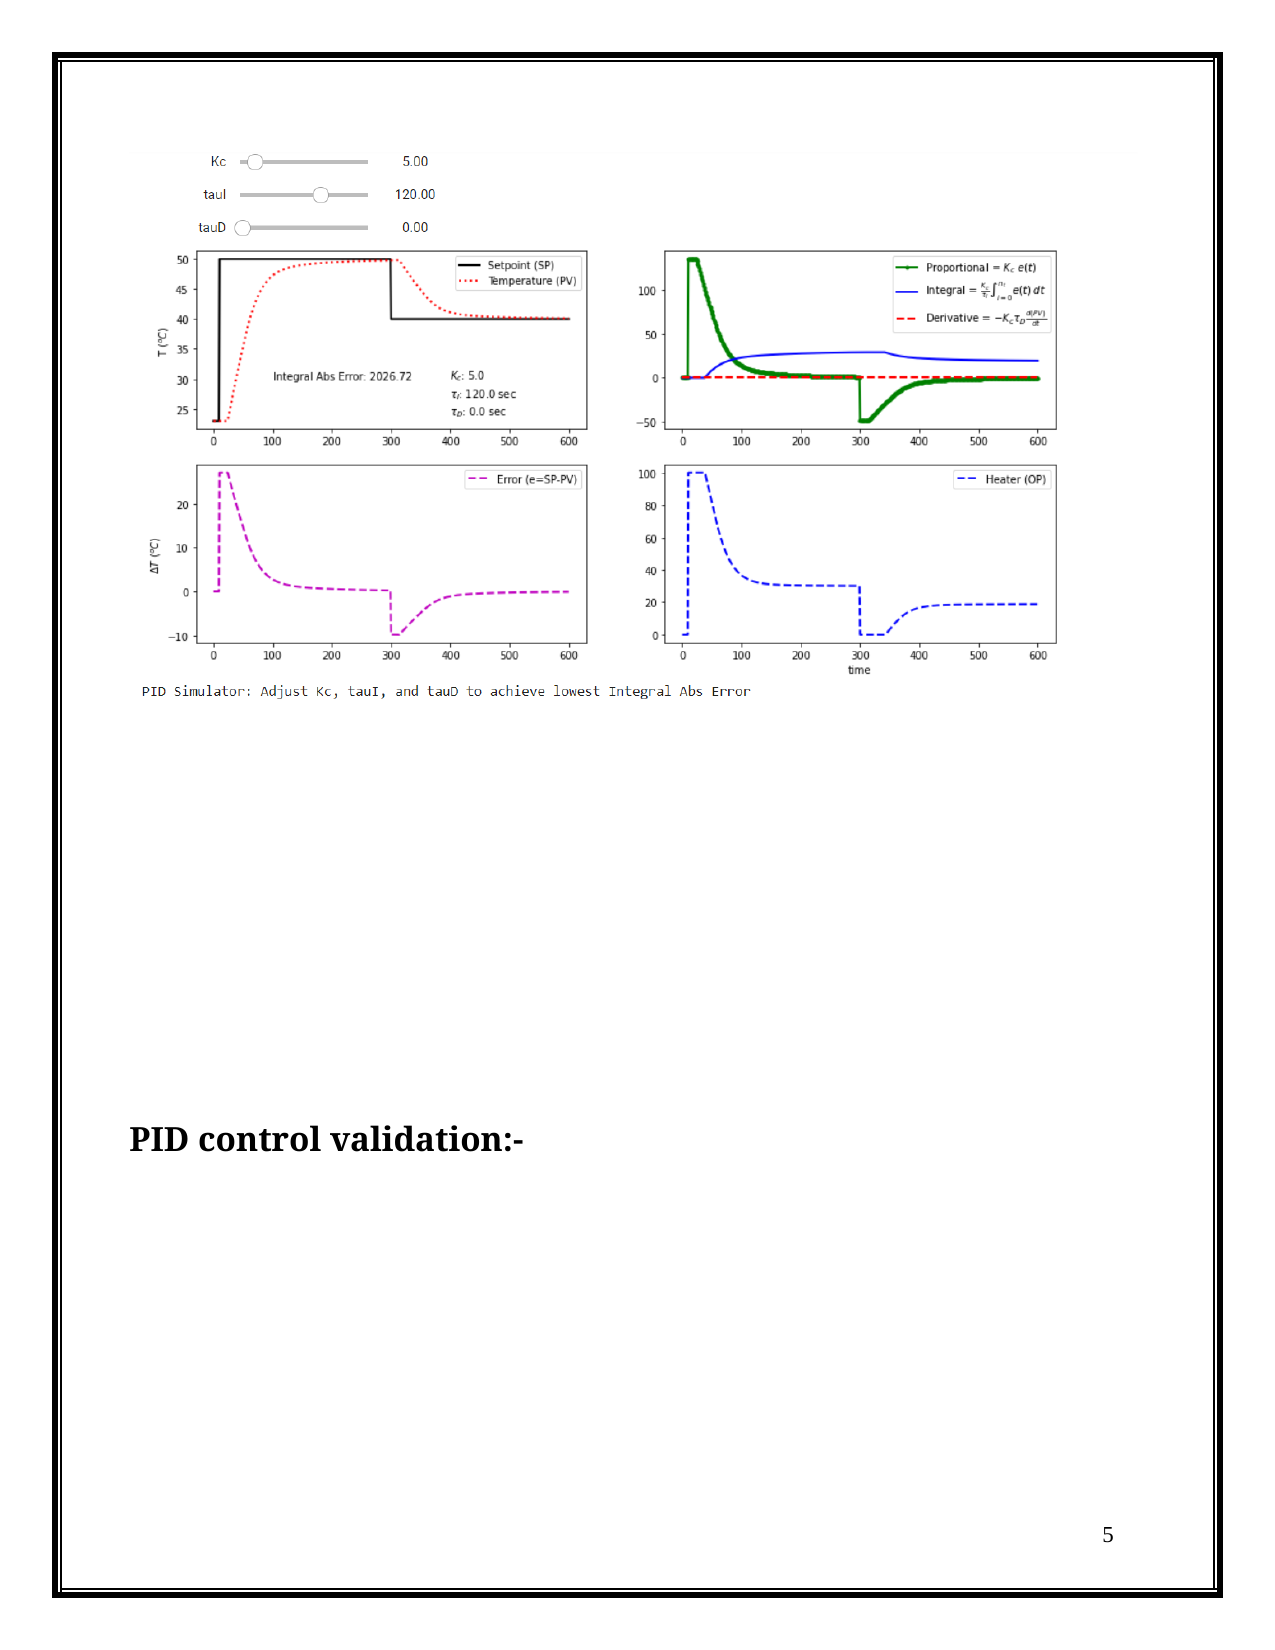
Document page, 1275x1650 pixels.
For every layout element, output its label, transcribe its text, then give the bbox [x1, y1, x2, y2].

picture [129, 152, 1138, 708]
text PID control validation:- [129, 1116, 1137, 1161]
